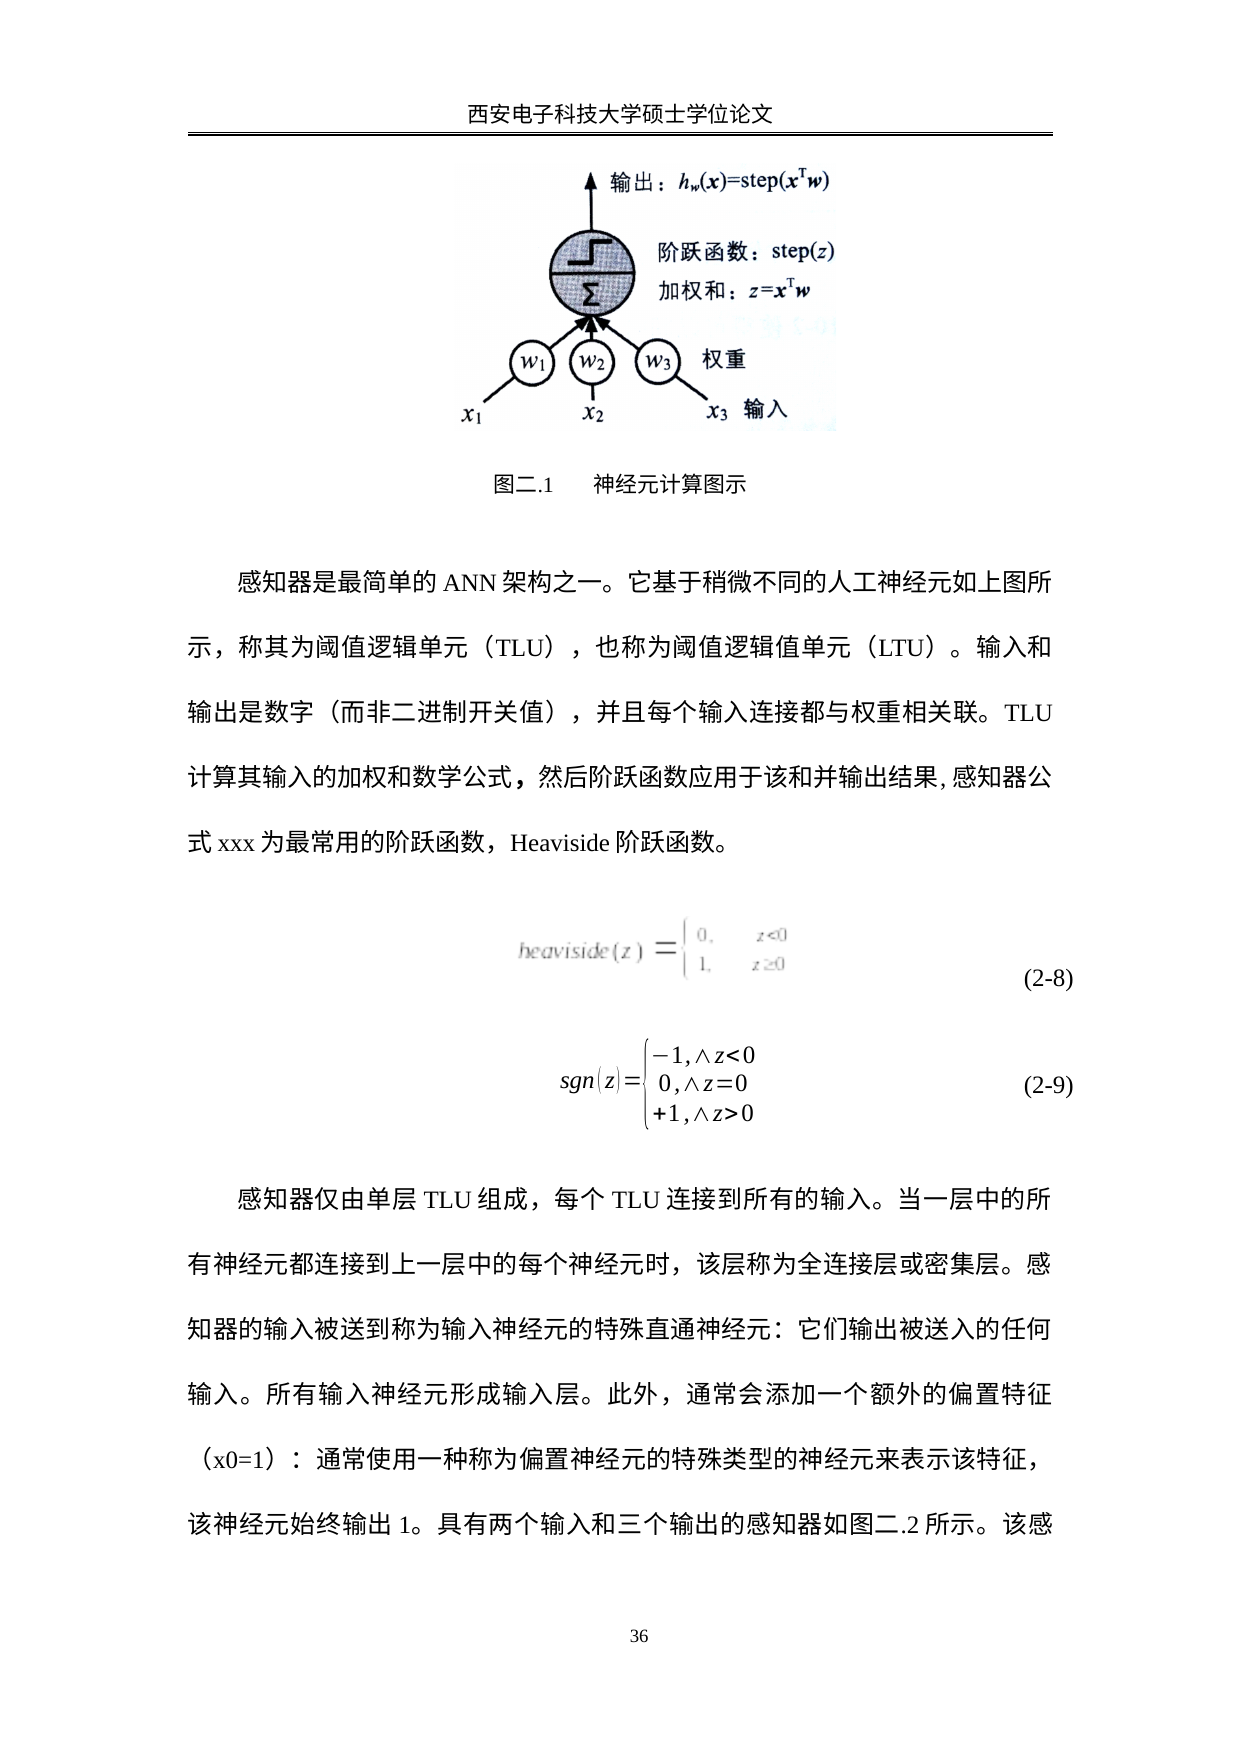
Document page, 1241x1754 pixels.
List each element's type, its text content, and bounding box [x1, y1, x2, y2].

text (2-8) [187, 905, 1053, 1003]
text (2-9) [187, 1035, 1053, 1133]
text 神经元计算图示 [187, 467, 1053, 499]
picture [454, 163, 837, 431]
text 感知器是最简单的ANN架构之一。它基于稍微不同的人工神经元如上图所示，称其为阈值逻辑单元（TLU），也称为阈值逻辑值单元（LTU）。输入和输出是数字（而非二进制开关值），并且每个输入连接都与权重相关联。TLU计算其输入的加权和数学公式，然后阶跃函数应用于该和并输出结果, 感知器公式xxx为最常用的阶跃函数，Heaviside阶跃函数。 [187, 548, 1053, 873]
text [187, 1165, 1053, 1555]
